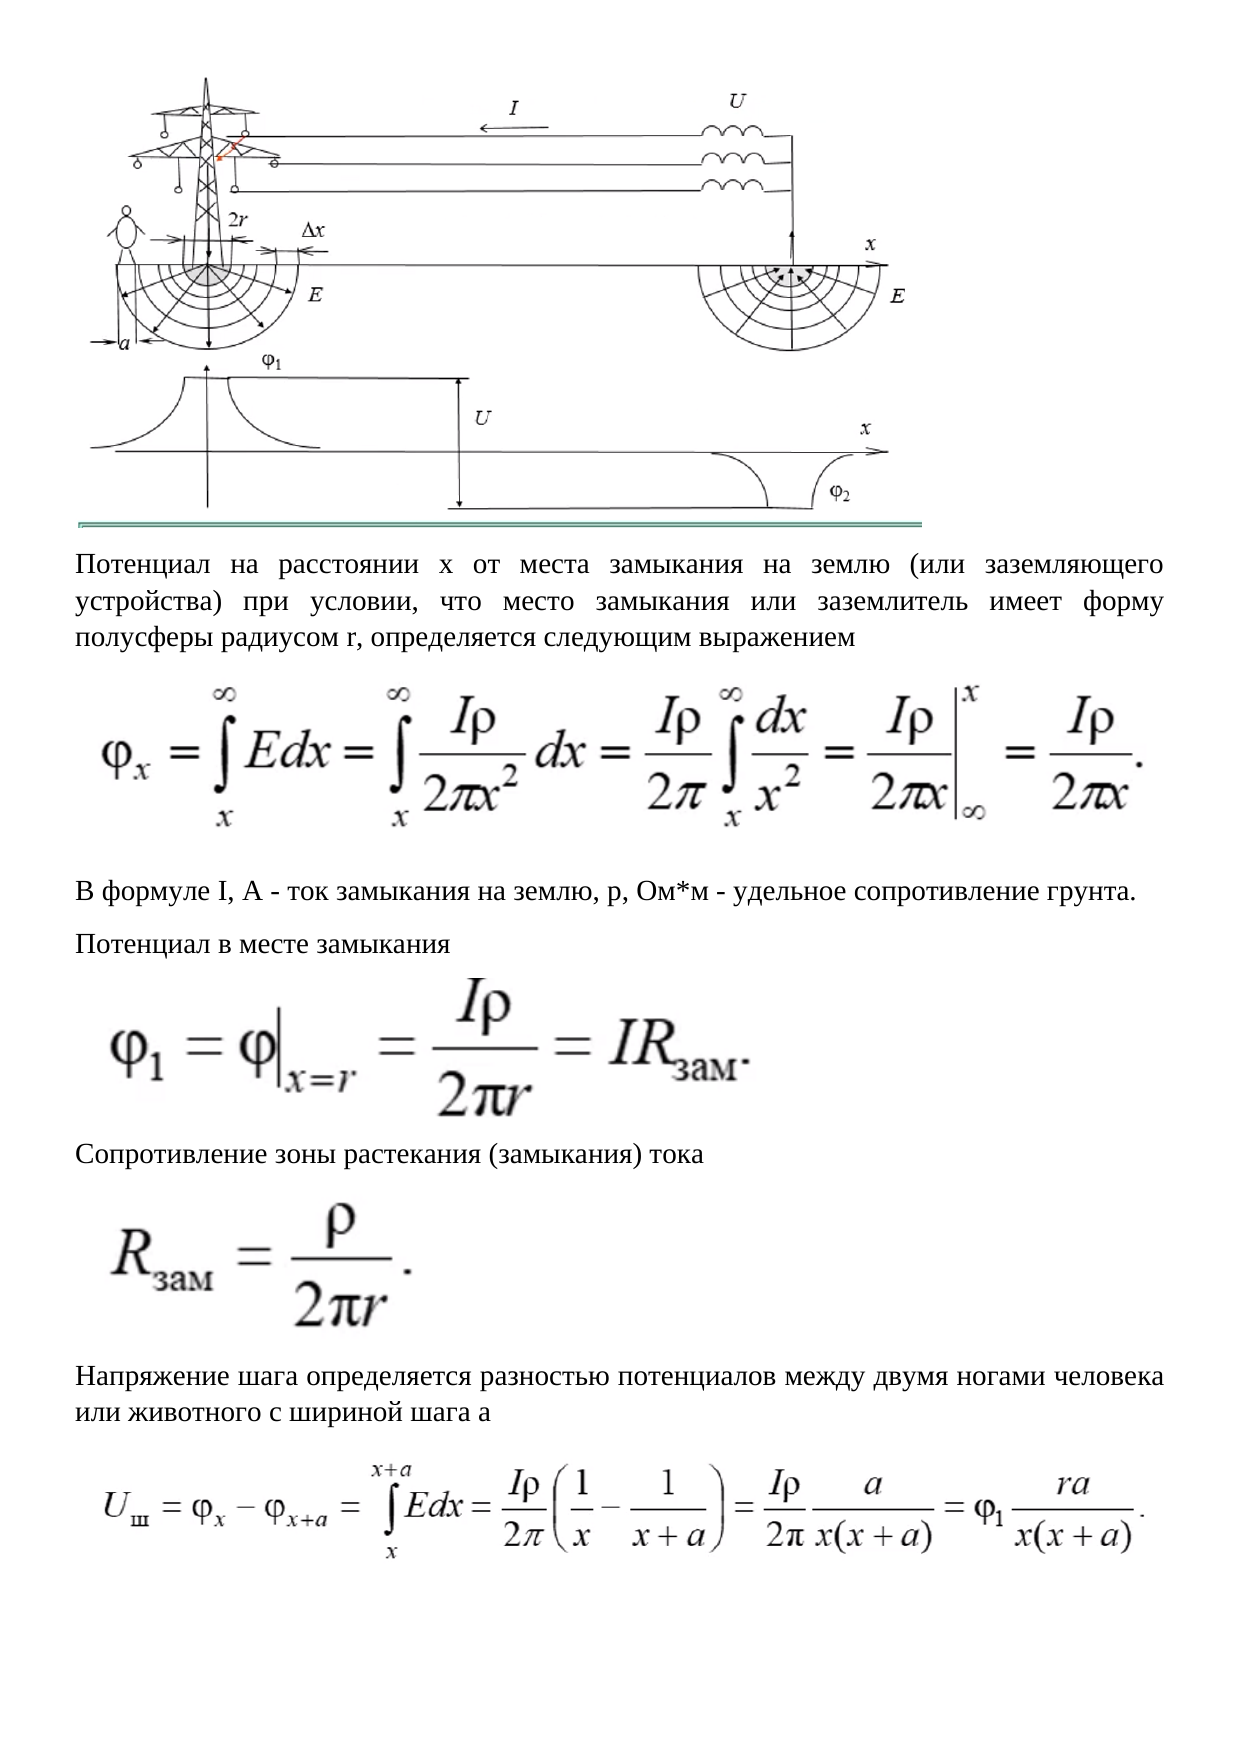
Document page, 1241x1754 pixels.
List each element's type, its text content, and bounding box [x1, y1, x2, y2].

picture [75, 978, 788, 1118]
text Потенциал на расстоянии х от места замыкания на землю (или заземляющего устройства) при условии, что место замыкания или заземлитель имеет форму полусферы радиусом r, определяется следующим выражением [75, 547, 1165, 652]
text В формуле I, А - ток замыкания на землю, р, Ом*м - удельное сопротивление грунта. [75, 873, 1165, 907]
text Напряжение шага определяется разностью потенциалов между двумя ногами человека или животного с шириной шага а [75, 1358, 1165, 1428]
picture [75, 1447, 1166, 1568]
picture [75, 75, 922, 528]
picture [75, 671, 1166, 855]
text Потенциал в месте замыкания [75, 926, 1165, 959]
text Сопротивление зоны растекания (замыкания) тока [75, 1137, 1165, 1170]
picture [75, 1189, 460, 1340]
